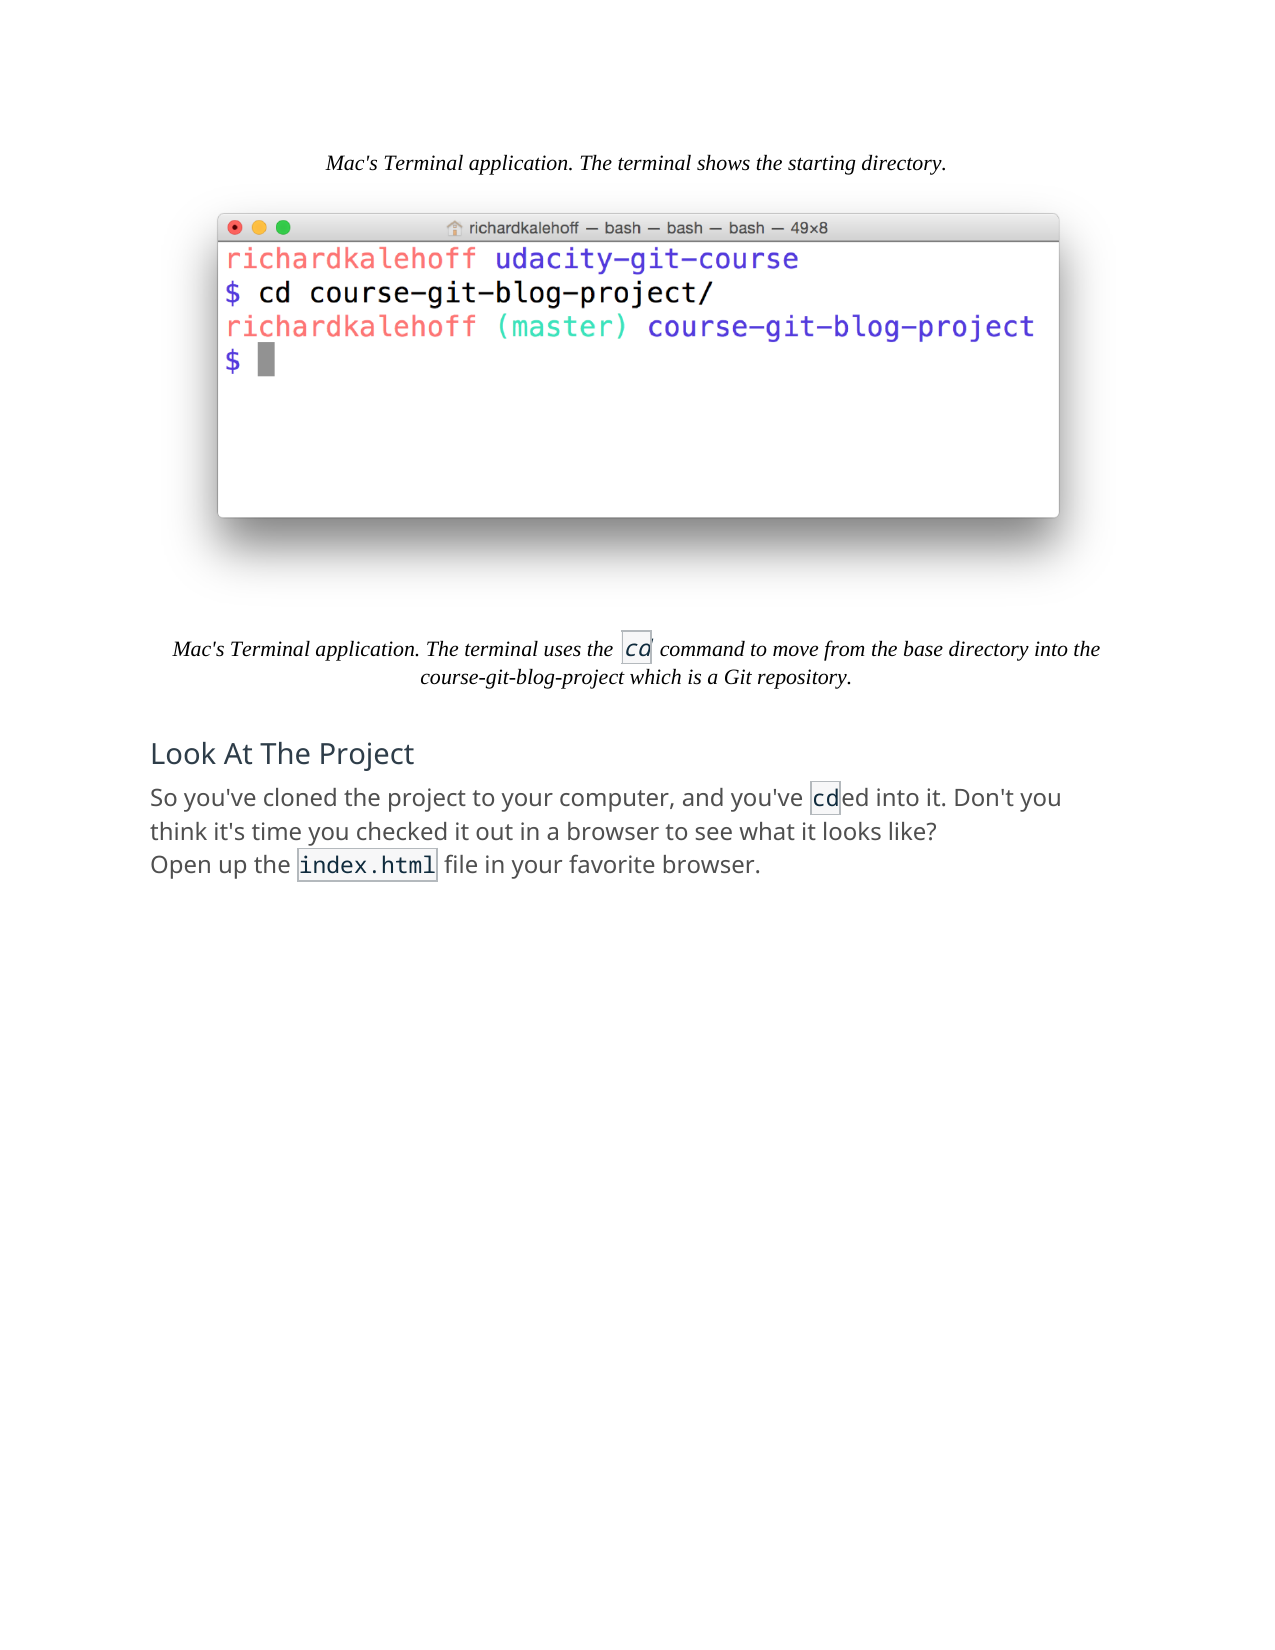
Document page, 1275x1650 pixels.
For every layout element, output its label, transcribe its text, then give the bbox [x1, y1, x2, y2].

text Mac's Terminal application. The terminal shows the starting directory. [150, 150, 1125, 175]
subtitle Look At The Project [150, 733, 1125, 773]
picture [150, 175, 1125, 614]
text So you've cloned the project to your computer, and you've cded into it. Don't you think it's time you checked it out in a browser to see what it looks like? [150, 781, 1125, 848]
text Open up the index.html file in your favorite browser. [438, 848, 1125, 882]
text Open up the index.html file in your favorite browser. [150, 848, 297, 882]
text Mac's Terminal application. The terminal uses the cd command to move from the base directory into the course-git-blog-project which is a Git repository. [150, 630, 1125, 689]
